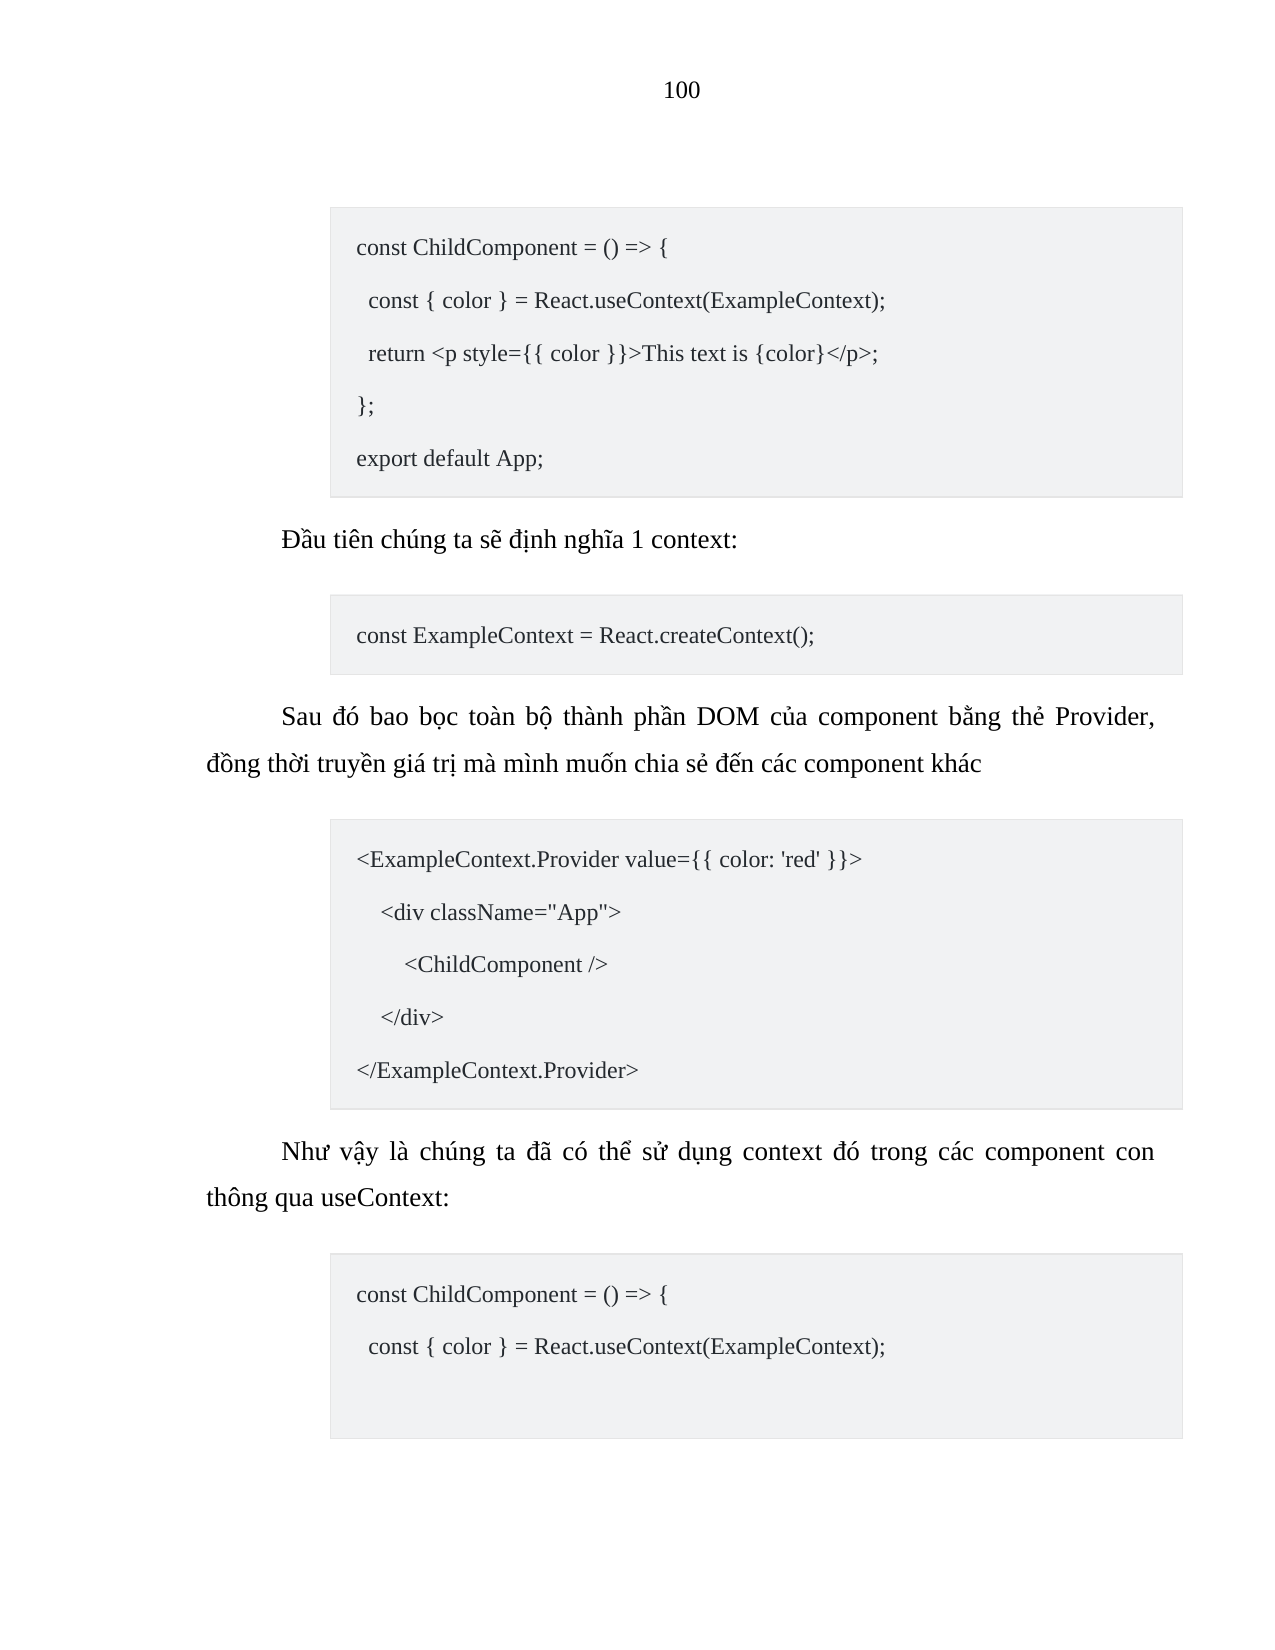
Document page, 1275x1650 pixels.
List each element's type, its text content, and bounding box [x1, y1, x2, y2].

text Đầu tiên chúng ta sẽ định nghĩa 1 context: [206, 523, 1157, 554]
text const { color } = React.useContext(ExampleContext); [331, 259, 1182, 312]
text const { color } = React.useContext(ExampleContext); [331, 1306, 1182, 1358]
text const ExampleContext = React.createContext(); [331, 596, 1182, 674]
text const ChildComponent = () => { [331, 1255, 1182, 1306]
text Như vậy là chúng ta đã có thể sử dụng context đó trong các component con thông qua useContext: [206, 1135, 1157, 1213]
text </ExampleContext.Provider> [331, 1029, 1182, 1108]
text <div className="App"> [331, 871, 1182, 924]
text return <p style={{ color }}>This text is {color}</p>; [331, 312, 1182, 364]
text }; [331, 364, 1182, 417]
text <ExampleContext.Provider value={{ color: 'red' }}> [331, 820, 1182, 871]
text </div> [331, 976, 1182, 1029]
text Sau đó bao bọc toàn bộ thành phần DOM của component bằng thẻ Provider, đồng thời truyền giá trị mà mình muốn chia sẻ đến các component khác [206, 700, 1157, 778]
text export default App; [331, 417, 1182, 496]
text const ChildComponent = () => { [331, 208, 1182, 259]
text <ChildComponent /> [331, 924, 1182, 976]
